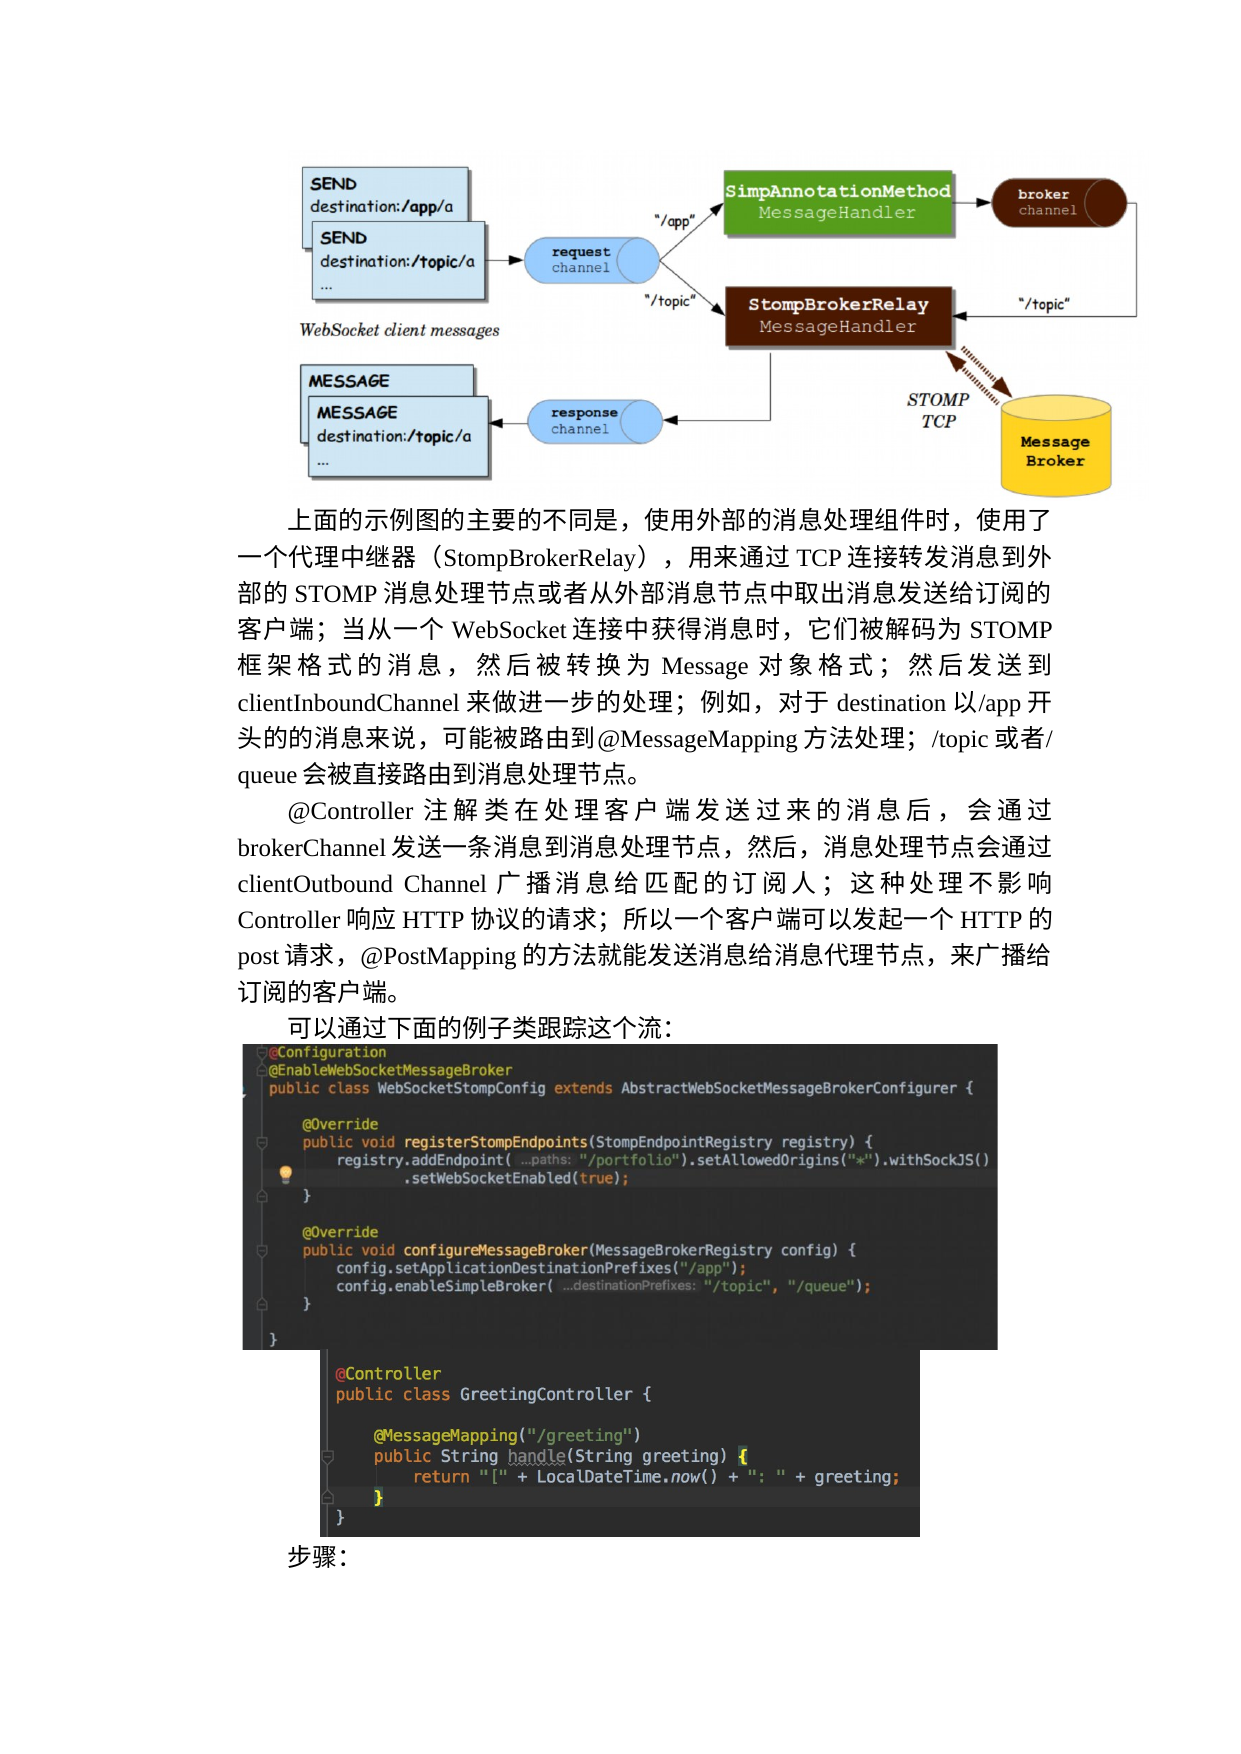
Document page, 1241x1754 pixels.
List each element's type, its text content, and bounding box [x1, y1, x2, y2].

text 上面的示例图的主要的不同是，使用外部的消息处理组件时，使用了一个代理中继器（StompBrokerRelay），用来通过TCP连接转发消息到外部的STOMP消息处理节点或者从外部消息节点中取出消息发送给订阅的客户端；当从一个WebSocket连接中获得消息时，它们被解码为STOMP框架格式的消息，然后被转换为Message对象格式；然后发送到clientInboundChannel来做进一步的处理；例如，对于destination以/app开头的的消息来说，可能被路由到@MessageMapping方法处理；/topic或者/queue会被直接路由到消息处理节点。 [237, 501, 1053, 791]
text 步骤： [237, 1537, 1053, 1573]
picture [242, 1044, 998, 1537]
picture [287, 150, 1149, 501]
text 可以通过下面的例子类跟踪这个流： [237, 1008, 1053, 1044]
text @Controller注解类在处理客户端发送过来的消息后，会通过brokerChannel发送一条消息到消息处理节点，然后，消息处理节点会通过clientOutbound Channel广播消息给匹配的订阅人；这种处理不影响Controller响应HTTP协议的请求；所以一个客户端可以发起一个HTTP的post请求，@PostMapping的方法就能发送消息给消息代理节点，来广播给订阅的客户端。 [237, 791, 1053, 1008]
